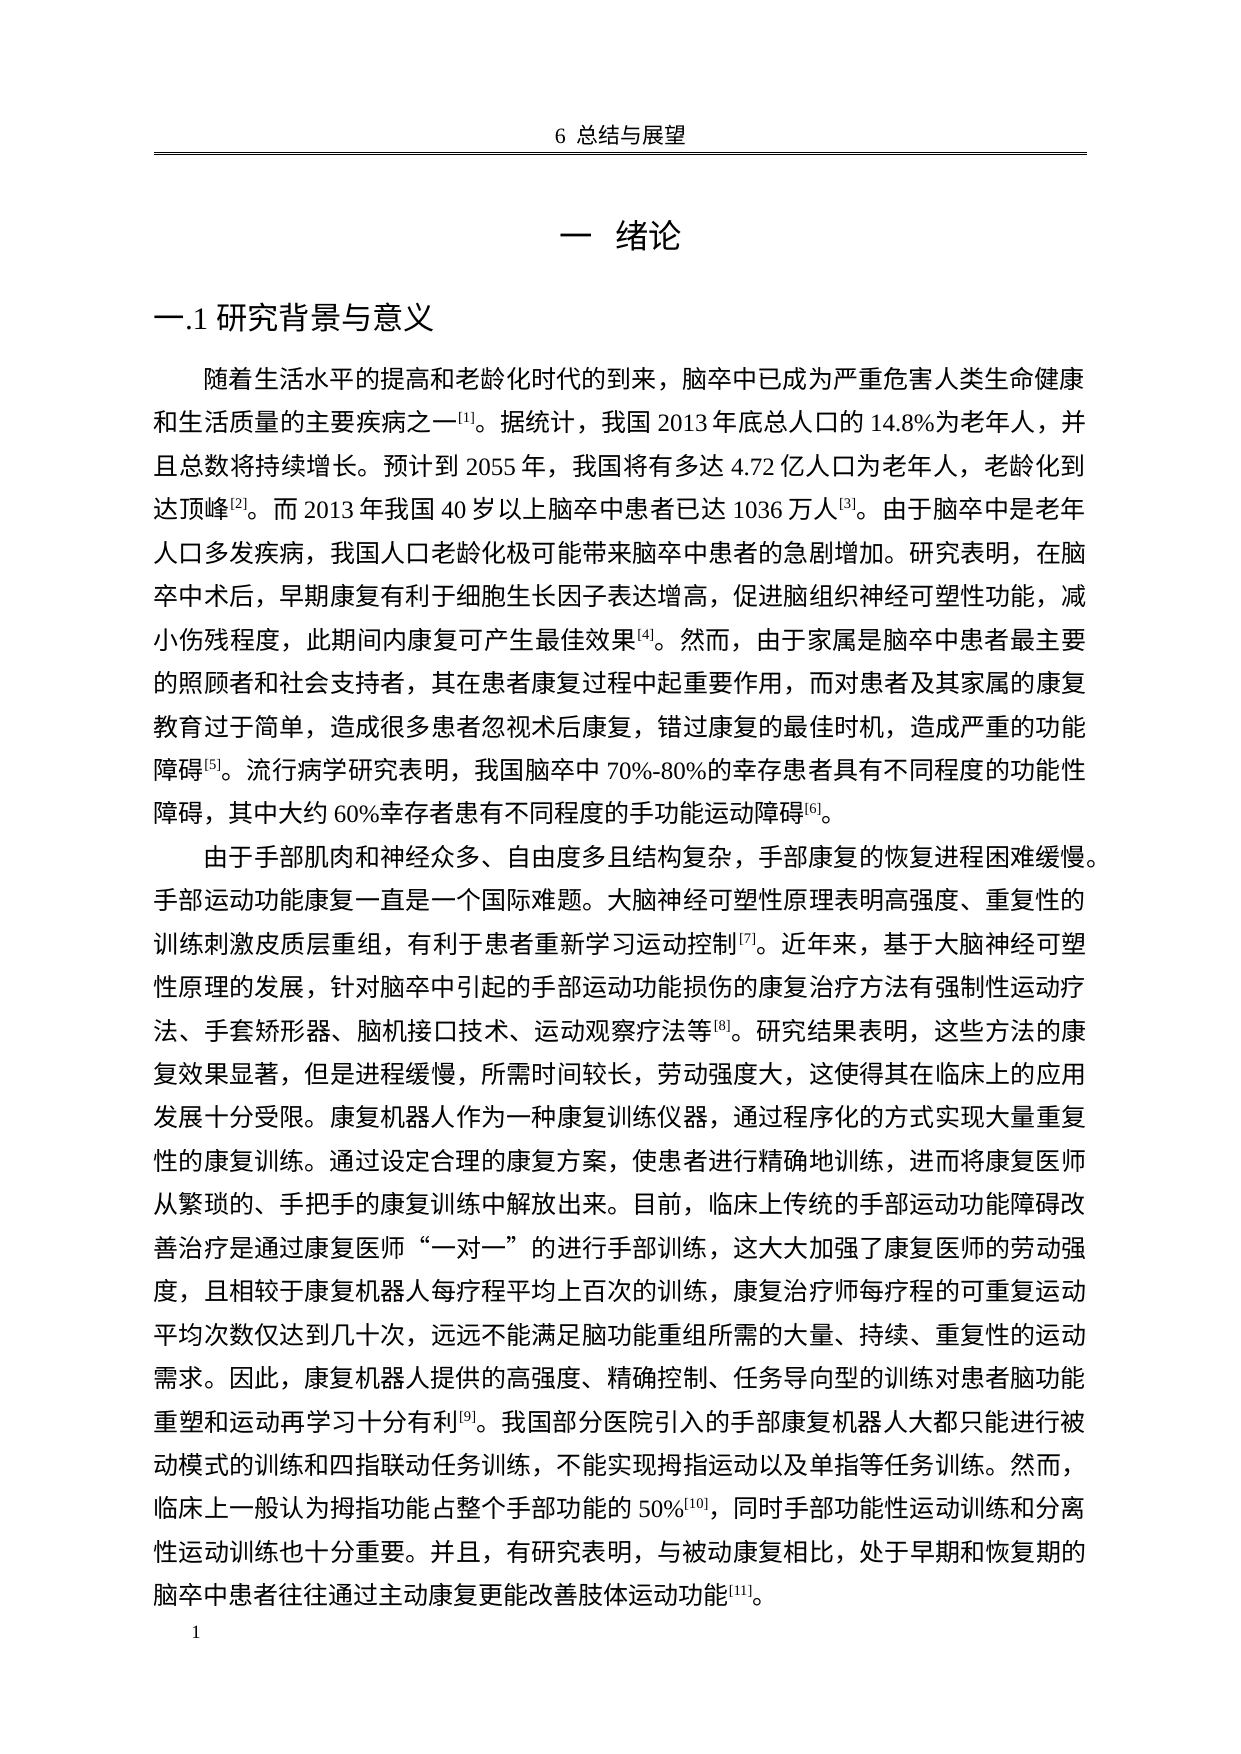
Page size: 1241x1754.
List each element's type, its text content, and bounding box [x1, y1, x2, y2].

text 由于手部肌肉和神经众多、自由度多且结构复杂，手部康复的恢复进程困难缓慢。手部运动功能康复一直是一个国际难题。大脑神经可塑性原理表明高强度、重复性的训练刺激皮质层重组，有利于患者重新学习运动控制[7]。近年来，基于大脑神经可塑性原理的发展，针对脑卒中引起的手部运动功能损伤的康复治疗方法有强制性运动疗法、手套矫形器、脑机接口技术、运动观察疗法等[8]。研究结果表明，这些方法的康复效果显著，但是进程缓慢，所需时间较长，劳动强度大，这使得其在临床上的应用发展十分受限。康复机器人作为一种康复训练仪器，通过程序化的方式实现大量重复性的康复训练。通过设定合理的康复方案，使患者进行精确地训练，进而将康复医师从繁琐的、手把手的康复训练中解放出来。目前，临床上传统的手部运动功能障碍改善治疗是通过康复医师“一对一”的进行手部训练，这大大加强了康复医师的劳动强度，且相较于康复机器人每疗程平均上百次的训练，康复治疗师每疗程的可重复运动平均次数仅达到几十次，远远不能满足脑功能重组所需的大量、持续、重复性的运动需求。因此，康复机器人提供的高强度、精确控制、任务导向型的训练对患者脑功能重塑和运动再学习十分有利[9]。我国部分医院引入的手部康复机器人大都只能进行被动模式的训练和四指联动任务训练，不能实现拇指运动以及单指等任务训练。然而，临床上一般认为拇指功能占整个手部功能的50%[10]，同时手部功能性运动训练和分离性运动训练也十分重要。并且，有研究表明，与被动康复相比，处于早期和恢复期的脑卒中患者往往通过主动康复更能改善肢体运动功能[11]。 [153, 837, 1087, 1612]
subtitle 绪论 [153, 210, 1087, 258]
subtitle 研究背景与意义 [153, 293, 1087, 338]
text 随着生活水平的提高和老龄化时代的到来，脑卒中已成为严重危害人类生命健康和生活质量的主要疾病之一[1]。据统计，我国2013年底总人口的14.8%为老年人，并且总数将持续增长。预计到2055年，我国将有多达4.72亿人口为老年人，老龄化到达顶峰[2]。而2013年我国40岁以上脑卒中患者已达1036万人[3]。由于脑卒中是老年人口多发疾病，我国人口老龄化极可能带来脑卒中患者的急剧增加。研究表明，在脑卒中术后，早期康复有利于细胞生长因子表达增高，促进脑组织神经可塑性功能，减小伤残程度，此期间内康复可产生最佳效果[4]。然而，由于家属是脑卒中患者最主要的照顾者和社会支持者，其在患者康复过程中起重要作用，而对患者及其家属的康复教育过于简单，造成很多患者忽视术后康复，错过康复的最佳时机，造成严重的功能障碍[5]。流行病学研究表明，我国脑卒中70%-80%的幸存患者具有不同程度的功能性障碍，其中大约60%幸存者患有不同程度的手功能运动障碍[6]。 [153, 359, 1087, 830]
